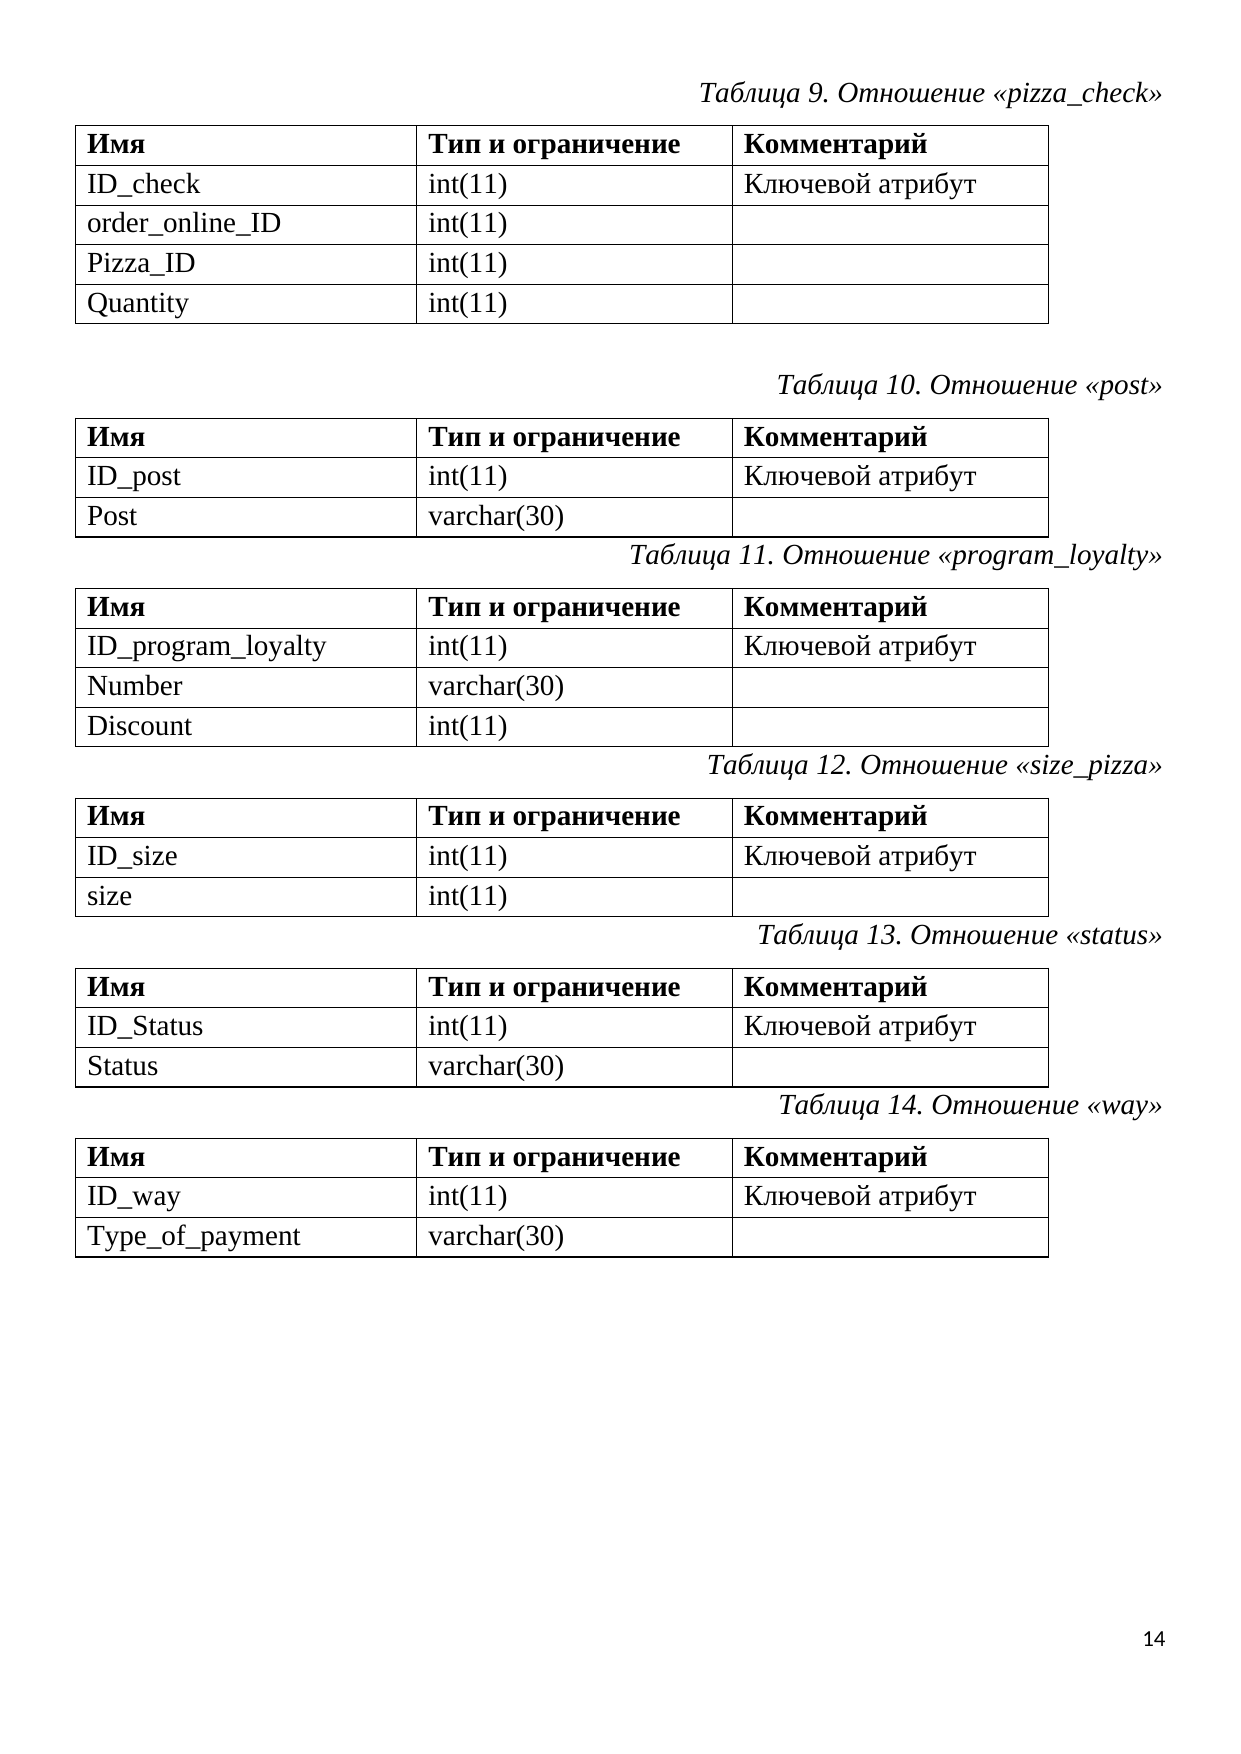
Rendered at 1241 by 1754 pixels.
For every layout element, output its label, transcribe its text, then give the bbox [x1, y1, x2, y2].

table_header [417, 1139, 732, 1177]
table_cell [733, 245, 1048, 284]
text Таблица 11. Отношение «program_loyalty» [75, 537, 1165, 571]
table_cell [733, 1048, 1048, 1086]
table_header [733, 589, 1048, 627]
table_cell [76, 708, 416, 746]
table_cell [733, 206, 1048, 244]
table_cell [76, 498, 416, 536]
text Таблица 10. Отношение «post» [75, 367, 1165, 401]
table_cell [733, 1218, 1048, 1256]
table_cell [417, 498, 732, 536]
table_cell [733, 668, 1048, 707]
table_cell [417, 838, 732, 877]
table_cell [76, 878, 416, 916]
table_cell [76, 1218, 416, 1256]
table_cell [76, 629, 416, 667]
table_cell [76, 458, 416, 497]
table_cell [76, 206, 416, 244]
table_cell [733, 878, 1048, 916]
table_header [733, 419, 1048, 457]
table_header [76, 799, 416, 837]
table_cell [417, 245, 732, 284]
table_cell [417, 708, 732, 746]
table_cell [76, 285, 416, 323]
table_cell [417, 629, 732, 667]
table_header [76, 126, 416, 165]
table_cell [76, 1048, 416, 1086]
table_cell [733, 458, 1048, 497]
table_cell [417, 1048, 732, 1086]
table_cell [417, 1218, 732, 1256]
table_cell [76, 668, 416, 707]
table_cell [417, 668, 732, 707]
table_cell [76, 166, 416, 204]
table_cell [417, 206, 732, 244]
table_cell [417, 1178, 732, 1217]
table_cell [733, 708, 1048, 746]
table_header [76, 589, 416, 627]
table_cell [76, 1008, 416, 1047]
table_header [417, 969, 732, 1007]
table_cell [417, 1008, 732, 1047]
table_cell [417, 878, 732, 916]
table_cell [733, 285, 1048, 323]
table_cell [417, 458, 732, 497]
text Таблица 13. Отношение «status» [75, 917, 1165, 951]
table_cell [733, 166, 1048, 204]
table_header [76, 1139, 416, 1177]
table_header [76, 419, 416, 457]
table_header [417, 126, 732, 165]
text Таблица 9. Отношение «pizza_check» [75, 75, 1165, 108]
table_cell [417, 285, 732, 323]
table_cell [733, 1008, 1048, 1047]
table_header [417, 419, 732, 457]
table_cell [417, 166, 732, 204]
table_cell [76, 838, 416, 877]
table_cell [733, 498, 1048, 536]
text Таблица 14. Отношение «way» [75, 1087, 1165, 1121]
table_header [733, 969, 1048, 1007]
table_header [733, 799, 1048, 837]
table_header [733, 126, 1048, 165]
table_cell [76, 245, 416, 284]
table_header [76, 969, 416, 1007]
text Таблица 12. Отношение «size_pizza» [75, 747, 1165, 781]
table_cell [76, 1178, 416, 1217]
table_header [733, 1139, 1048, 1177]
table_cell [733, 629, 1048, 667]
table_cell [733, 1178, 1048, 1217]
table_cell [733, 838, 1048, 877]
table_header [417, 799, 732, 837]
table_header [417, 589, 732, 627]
